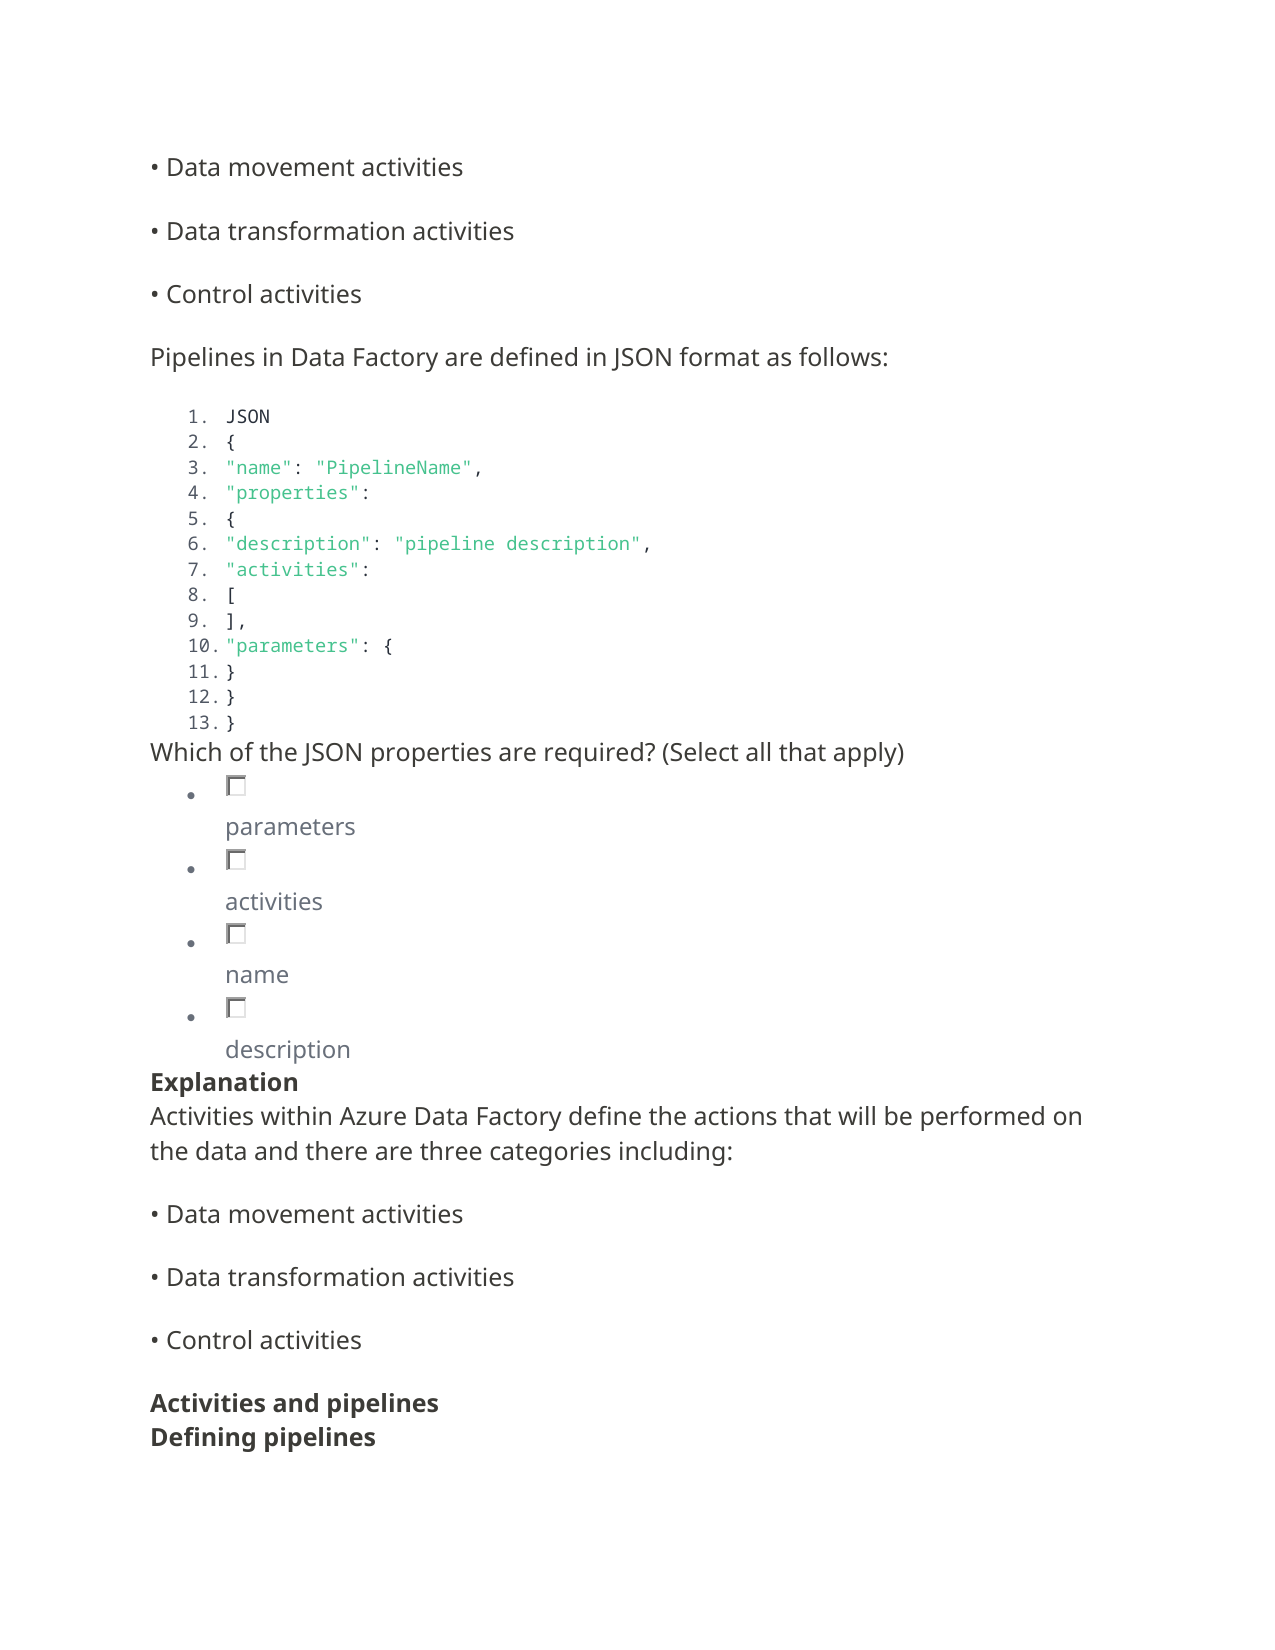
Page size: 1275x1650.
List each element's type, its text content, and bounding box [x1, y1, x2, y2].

list } [187, 709, 1125, 735]
list } [187, 684, 1125, 709]
text • Control activities [150, 1323, 1125, 1357]
text activities [225, 884, 1125, 917]
list "name": "PipelineName", [187, 454, 1125, 479]
list "activities": [187, 556, 1125, 582]
list ​ [187, 917, 1125, 958]
list ​ [187, 991, 1125, 1032]
list { [187, 505, 1125, 531]
text Activities within Azure Data Factory define the actions that will be performed on the data and there are three categories including: [150, 1099, 1125, 1167]
list "description": "pipeline description", [187, 531, 1125, 556]
text • Data movement activities [150, 1196, 1125, 1230]
text description [225, 1032, 1125, 1065]
list ​ [187, 769, 1125, 810]
text Activities and pipelines [150, 1386, 1125, 1420]
text • Data movement activities [150, 150, 1125, 184]
text Which of the JSON properties are required? (Select all that apply) [150, 735, 1125, 769]
text Pipelines in Data Factory are defined in JSON format as follows: [150, 340, 1125, 374]
list JSON [187, 403, 1125, 428]
text parameters [225, 810, 1125, 843]
list } [187, 658, 1125, 684]
list "properties": [187, 479, 1125, 505]
text • Data transformation activities [150, 213, 1125, 247]
list ​ [187, 843, 1125, 884]
text • Control activities [150, 276, 1125, 311]
list "parameters": { [187, 633, 1125, 658]
list ], [187, 607, 1125, 633]
list { [187, 428, 1125, 454]
list [ [187, 582, 1125, 607]
text Defining pipelines [150, 1420, 1125, 1454]
text • Data transformation activities [150, 1259, 1125, 1294]
subtitle Explanation [150, 1065, 1125, 1099]
text name [225, 958, 1125, 991]
